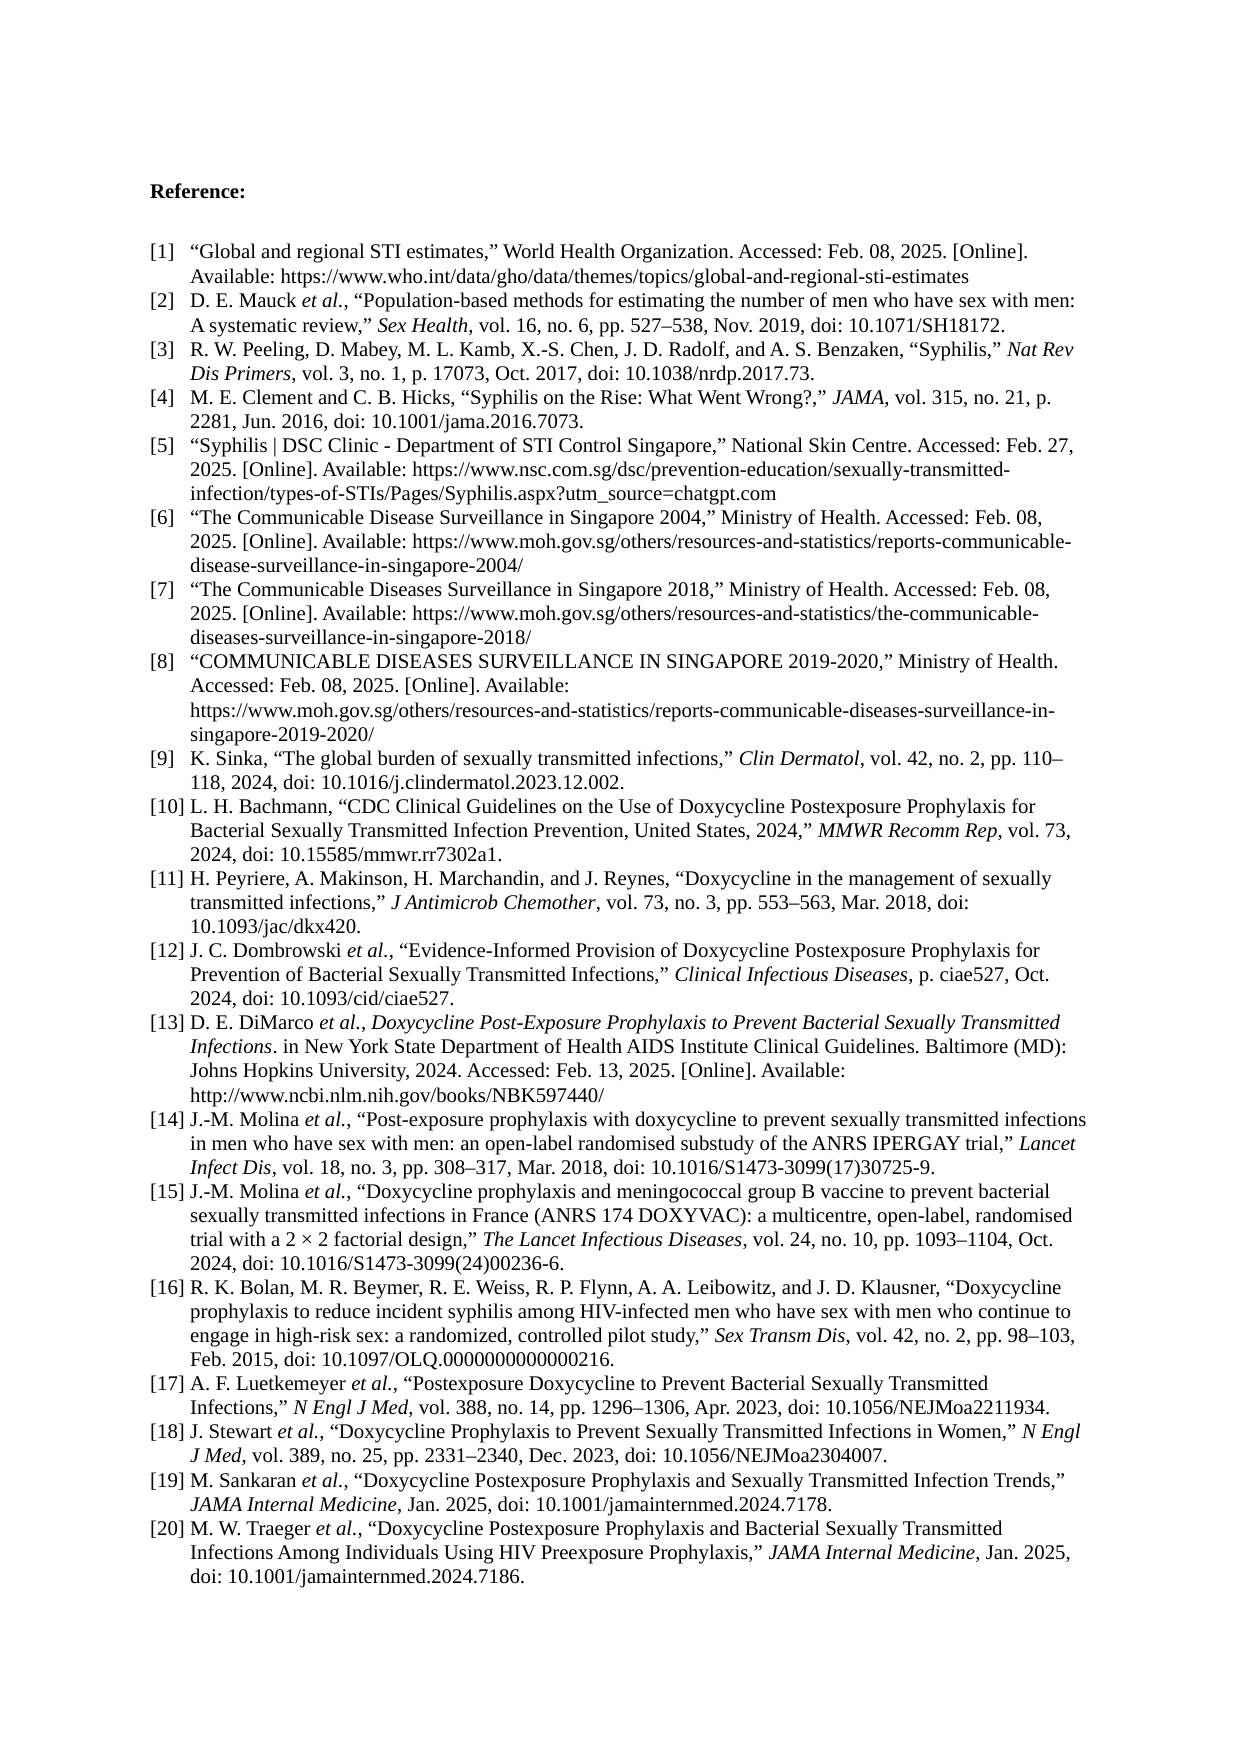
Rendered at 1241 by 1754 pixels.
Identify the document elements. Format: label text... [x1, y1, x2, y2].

text [8] “COMMUNICABLE DISEASES SURVEILLANCE IN SINGAPORE 2019-2020,” Ministry of Health. Accessed: Feb. 08, 2025. [Online]. Available: https://www.moh.gov.sg/others/resources-and-statistics/reports-communicable-diseases-surveillance-in-singapore-2019-2020/ [150, 649, 1090, 746]
text [17] A. F. Luetkemeyer et al., “Postexposure Doxycycline to Prevent Bacterial Sexually Transmitted Infections,” N Engl J Med, vol. 388, no. 14, pp. 1296–1306, Apr. 2023, doi: 10.1056/NEJMoa2211934. [150, 1371, 1090, 1419]
text [6] “The Communicable Disease Surveillance in Singapore 2004,” Ministry of Health. Accessed: Feb. 08, 2025. [Online]. Available: https://www.moh.gov.sg/others/resources-and-statistics/reports-communicable-disease-surveillance-in-singapore-2004/ [150, 505, 1090, 577]
text [18] J. Stewart et al., “Doxycycline Prophylaxis to Prevent Sexually Transmitted Infections in Women,” N Engl J Med, vol. 389, no. 25, pp. 2331–2340, Dec. 2023, doi: 10.1056/NEJMoa2304007. [150, 1419, 1090, 1467]
text [11] H. Peyriere, A. Makinson, H. Marchandin, and J. Reynes, “Doxycycline in the management of sexually transmitted infections,” J Antimicrob Chemother, vol. 73, no. 3, pp. 553–563, Mar. 2018, doi: 10.1093/jac/dkx420. [150, 866, 1090, 938]
text [13] D. E. DiMarco et al., Doxycycline Post-Exposure Prophylaxis to Prevent Bacterial Sexually Transmitted Infections. in New York State Department of Health AIDS Institute Clinical Guidelines. Baltimore (MD): Johns Hopkins University, 2024. Accessed: Feb. 13, 2025. [Online]. Available: http://www.ncbi.nlm.nih.gov/books/NBK597440/ [150, 1010, 1090, 1107]
text [14] J.-M. Molina et al., “Post-exposure prophylaxis with doxycycline to prevent sexually transmitted infections in men who have sex with men: an open-label randomised substudy of the ANRS IPERGAY trial,” Lancet Infect Dis, vol. 18, no. 3, pp. 308–317, Mar. 2018, doi: 10.1016/S1473-3099(17)30725-9. [150, 1107, 1090, 1179]
text [1] “Global and regional STI estimates,” World Health Organization. Accessed: Feb. 08, 2025. [Online]. Available: https://www.who.int/data/gho/data/themes/topics/global-and-regional-sti-estimates [150, 236, 1090, 288]
text [15] J.-M. Molina et al., “Doxycycline prophylaxis and meningococcal group B vaccine to prevent bacterial sexually transmitted infections in France (ANRS 174 DOXYVAC): a multicentre, open-label, randomised trial with a 2 × 2 factorial design,” The Lancet Infectious Diseases, vol. 24, no. 10, pp. 1093–1104, Oct. 2024, doi: 10.1016/S1473-3099(24)00236-6. [150, 1179, 1090, 1275]
text [7] “The Communicable Diseases Surveillance in Singapore 2018,” Ministry of Health. Accessed: Feb. 08, 2025. [Online]. Available: https://www.moh.gov.sg/others/resources-and-statistics/the-communicable-diseases-surveillance-in-singapore-2018/ [150, 577, 1090, 649]
text [20] M. W. Traeger et al., “Doxycycline Postexposure Prophylaxis and Bacterial Sexually Transmitted Infections Among Individuals Using HIV Preexposure Prophylaxis,” JAMA Internal Medicine, Jan. 2025, doi: 10.1001/jamainternmed.2024.7186. [150, 1516, 1090, 1588]
text [10] L. H. Bachmann, “CDC Clinical Guidelines on the Use of Doxycycline Postexposure Prophylaxis for Bacterial Sexually Transmitted Infection Prevention, United States, 2024,” MMWR Recomm Rep, vol. 73, 2024, doi: 10.15585/mmwr.rr7302a1. [150, 794, 1090, 866]
text [4] M. E. Clement and C. B. Hicks, “Syphilis on the Rise: What Went Wrong?,” JAMA, vol. 315, no. 21, p. 2281, Jun. 2016, doi: 10.1001/jama.2016.7073. [150, 385, 1090, 433]
text [2] D. E. Mauck et al., “Population-based methods for estimating the number of men who have sex with men: A systematic review,” Sex Health, vol. 16, no. 6, pp. 527–538, Nov. 2019, doi: 10.1071/SH18172. [150, 288, 1090, 337]
text [9] K. Sinka, “The global burden of sexually transmitted infections,” Clin Dermatol, vol. 42, no. 2, pp. 110–118, 2024, doi: 10.1016/j.clindermatol.2023.12.002. [150, 746, 1090, 794]
text [5] “Syphilis | DSC Clinic - Department of STI Control Singapore,” National Skin Centre. Accessed: Feb. 27, 2025. [Online]. Available: https://www.nsc.com.sg/dsc/prevention-education/sexually-transmitted-infection/types-of-STIs/Pages/Syphilis.aspx?utm_source=chatgpt.com [150, 433, 1090, 505]
text [19] M. Sankaran et al., “Doxycycline Postexposure Prophylaxis and Sexually Transmitted Infection Trends,” JAMA Internal Medicine, Jan. 2025, doi: 10.1001/jamainternmed.2024.7178. [150, 1467, 1090, 1516]
text [16] R. K. Bolan, M. R. Beymer, R. E. Weiss, R. P. Flynn, A. A. Leibowitz, and J. D. Klausner, “Doxycycline prophylaxis to reduce incident syphilis among HIV-infected men who have sex with men who continue to engage in high-risk sex: a randomized, controlled pilot study,” Sex Transm Dis, vol. 42, no. 2, pp. 98–103, Feb. 2015, doi: 10.1097/OLQ.0000000000000216. [150, 1275, 1090, 1371]
text [3] R. W. Peeling, D. Mabey, M. L. Kamb, X.-S. Chen, J. D. Radolf, and A. S. Benzaken, “Syphilis,” Nat Rev Dis Primers, vol. 3, no. 1, p. 17073, Oct. 2017, doi: 10.1038/nrdp.2017.73. [150, 337, 1090, 385]
text Reference: [150, 179, 1090, 203]
text [12] J. C. Dombrowski et al., “Evidence-Informed Provision of Doxycycline Postexposure Prophylaxis for Prevention of Bacterial Sexually Transmitted Infections,” Clinical Infectious Diseases, p. ciae527, Oct. 2024, doi: 10.1093/cid/ciae527. [150, 938, 1090, 1010]
